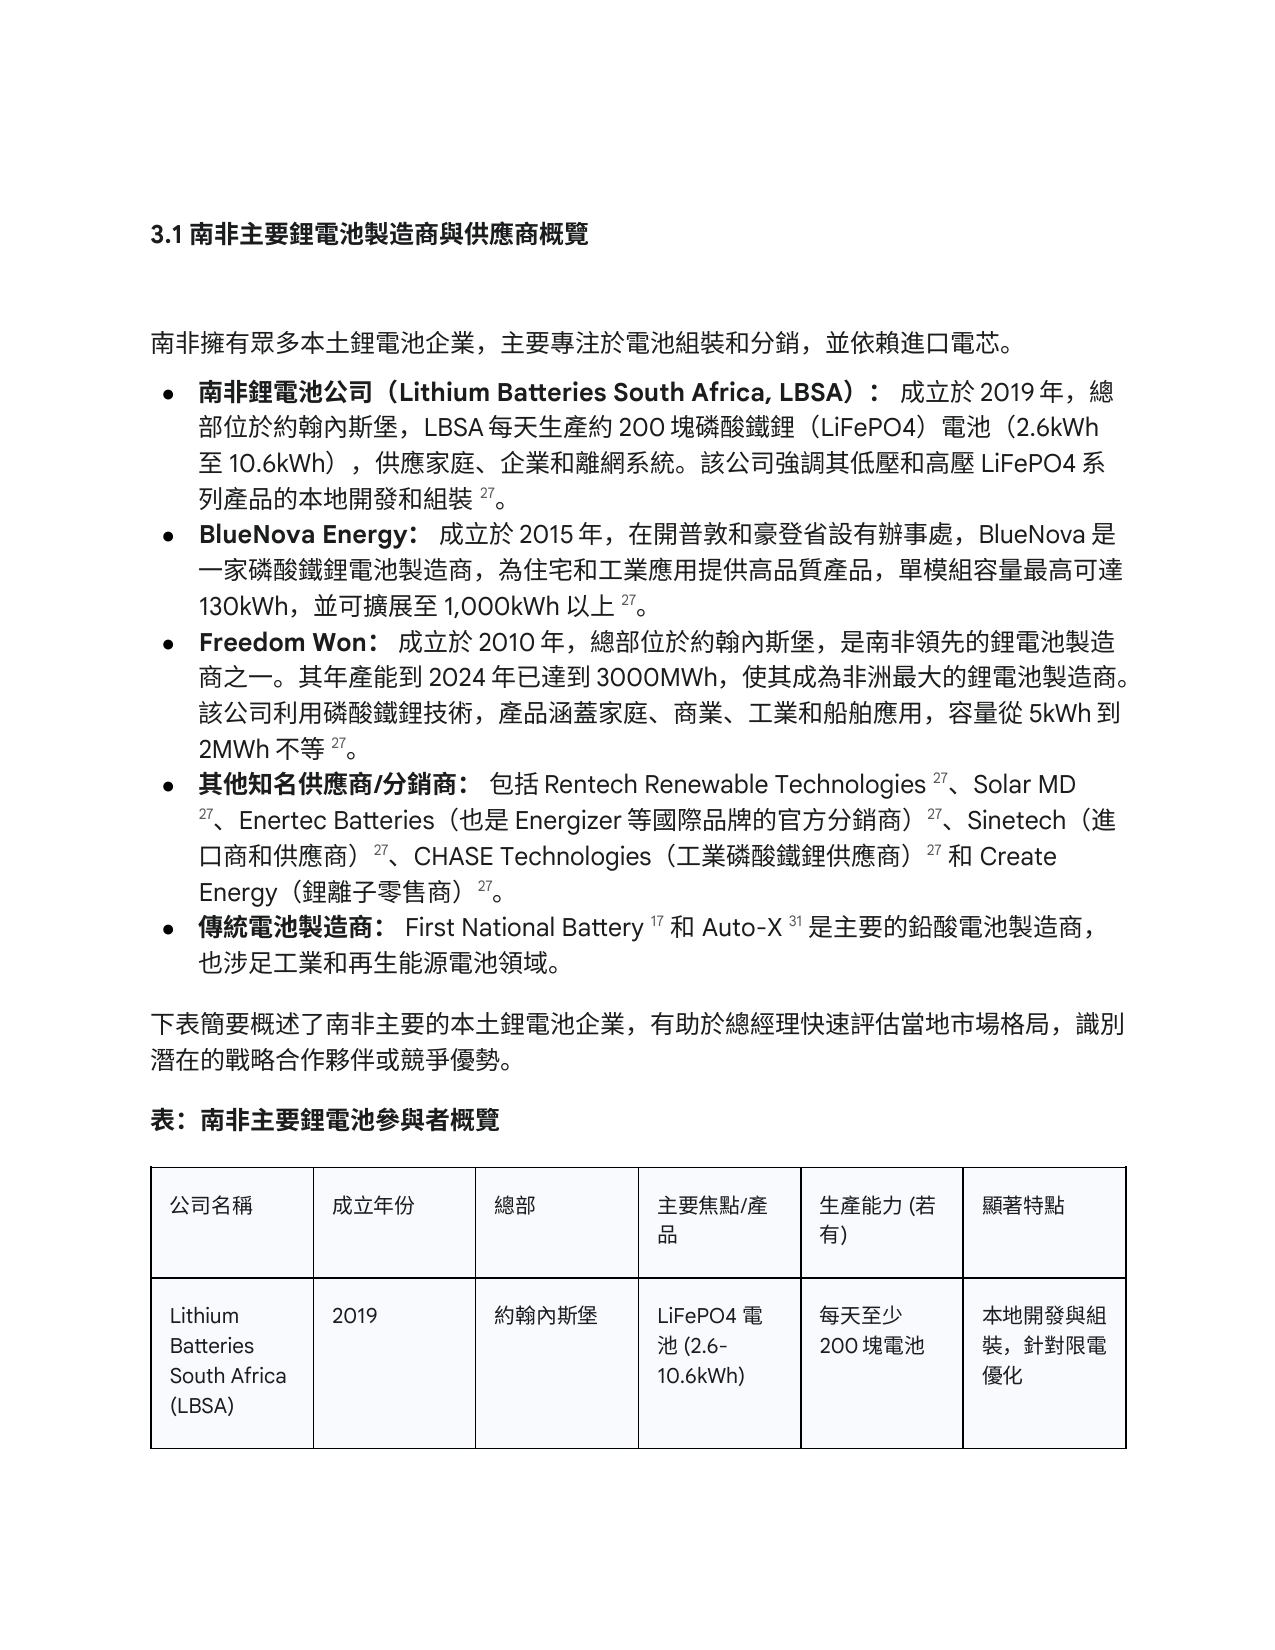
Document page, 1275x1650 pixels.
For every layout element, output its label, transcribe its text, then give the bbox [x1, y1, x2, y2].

table_header 總部 [476, 1168, 638, 1277]
text 下表簡要概述了南非主要的本土鋰電池企業，有助於總經理快速評估當地市場格局，識別潛在的戰略合作夥伴或競爭優勢。 [150, 1009, 1125, 1076]
table_cell Lithium Batteries South Africa (LBSA) [152, 1279, 313, 1448]
list 傳統電池製造商： First National Battery 17 和 Auto-X 31 是主要的鉛酸電池製造商，也涉足工業和再生能源電池領域。 [161, 913, 1125, 980]
table_header 主要焦點/產品 [639, 1168, 800, 1277]
table_header 生產能力 (若有) [802, 1168, 962, 1277]
text 南非擁有眾多本土鋰電池企業，主要專注於電池組裝和分銷，並依賴進口電芯。 [150, 328, 1125, 360]
table_cell 本地開發與組裝，針對限電優化 [964, 1279, 1125, 1448]
list 南非鋰電池公司（Lithium Batteries South Africa, LBSA）： 成立於2019年，總部位於約翰內斯堡，LBSA每天生產約200塊磷酸鐵鋰（LiFePO4）電池（2.6kWh至10.6kWh），供應家庭、企業和離網系統。該公司強調其低壓和高壓LiFePO4系列產品的本地開發和組裝 27。 [161, 377, 1125, 515]
table_header 成立年份 [314, 1168, 475, 1277]
table_header 公司名稱 [152, 1168, 313, 1277]
table_cell LiFePO4 電池 (2.6-10.6kWh) [639, 1279, 800, 1448]
text 表：南非主要鋰電池參與者概覽 [150, 1106, 1125, 1137]
list Freedom Won： 成立於2010年，總部位於約翰內斯堡，是南非領先的鋰電池製造商之一。其年產能到2024年已達到3000MWh，使其成為非洲最大的鋰電池製造商。該公司利用磷酸鐵鋰技術，產品涵蓋家庭、商業、工業和船舶應用，容量從5kWh到2MWh不等 27。 [161, 627, 1125, 765]
list 其他知名供應商/分銷商： 包括Rentech Renewable Technologies 27、Solar MD 27、Enertec Batteries（也是Energizer等國際品牌的官方分銷商）27、Sinetech（進口商和供應商）27、CHASE Technologies（工業磷酸鐵鋰供應商）27 和 Create Energy（鋰離子零售商）27。 [161, 770, 1125, 908]
list BlueNova Energy： 成立於2015年，在開普敦和豪登省設有辦事處，BlueNova是一家磷酸鐵鋰電池製造商，為住宅和工業應用提供高品質產品，單模組容量最高可達130kWh，並可擴展至1,000kWh以上 27。 [161, 520, 1125, 622]
table_cell 每天至少200塊電池 [802, 1279, 962, 1448]
table_cell 約翰內斯堡 [476, 1279, 638, 1448]
table_header 顯著特點 [964, 1168, 1125, 1277]
subtitle 3.1 南非主要鋰電池製造商與供應商概覽 [150, 219, 1125, 251]
table_cell 2019 [314, 1279, 475, 1448]
